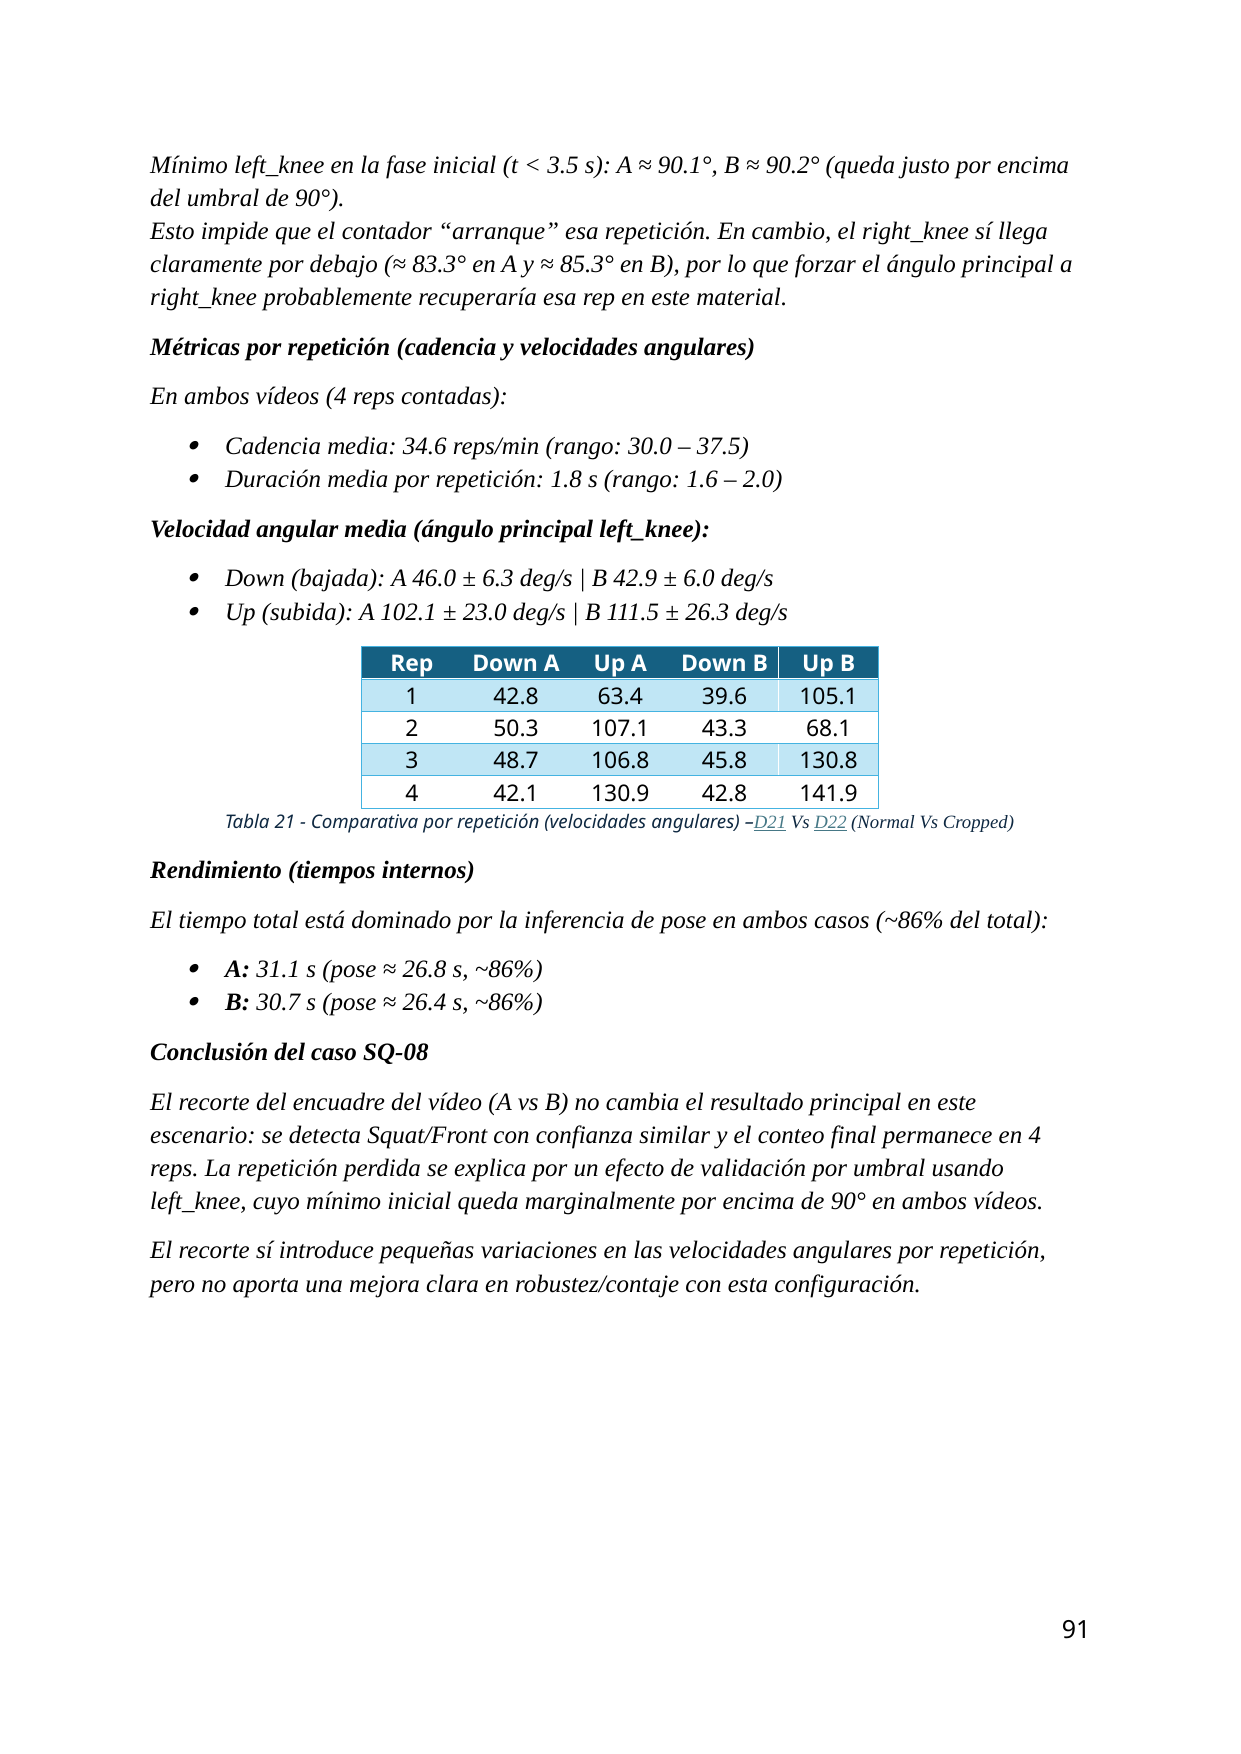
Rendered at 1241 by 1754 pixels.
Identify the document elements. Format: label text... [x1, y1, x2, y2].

table_cell 50.3 [462, 712, 570, 743]
table_cell 43.3 [670, 712, 778, 743]
text El recorte sí introduce pequeñas variaciones en las velocidades angulares por repetición, pero no aporta una mejora clara en robustez/contaje con esta configuración. [150, 1236, 1090, 1297]
table_cell 105.1 [779, 680, 878, 711]
table_header Up B [779, 647, 878, 678]
table_header Rep [362, 647, 462, 678]
text Métricas por repetición (cadencia y velocidades angulares) [150, 332, 1090, 361]
list A: 31.1 s (pose ≈ 26.8 s, ~86%) [187, 954, 1090, 983]
text Rendimiento (tiempos internos) [150, 855, 1090, 884]
table_cell 45.8 [670, 744, 778, 775]
table_cell 107.1 [570, 712, 670, 743]
table_cell 130.8 [779, 744, 878, 775]
list Down (bajada): A 46.0 ± 6.3 deg/s | B 42.9 ± 6.0 deg/s [187, 563, 1090, 592]
table_cell 2 [362, 712, 462, 743]
table_header Down A [462, 647, 570, 678]
list Duración media por repetición: 1.8 s (rango: 1.6 – 2.0) [187, 464, 1090, 493]
list Up (subida): A 102.1 ± 23.0 deg/s | B 111.5 ± 26.3 deg/s [187, 597, 1090, 625]
text Velocidad angular media (ángulo principal left_knee): [150, 514, 1090, 543]
text Conclusión del caso SQ-08 [150, 1037, 1090, 1066]
table_cell 42.8 [670, 776, 778, 808]
text Tabla 21 - Comparativa por repetición (velocidades angulares) –D21 Vs D22 (Normal Vs Cropped) [150, 809, 1090, 834]
text Mínimo left_knee en la fase inicial (t < 3.5 s): A ≈ 90.1°, B ≈ 90.2° (queda justo por encima del umbral de 90°). Esto impide que el contador “arranque” esa repetición. En cambio, el right_knee sí llega claramente por debajo (≈ 83.3° en A y ≈ 85.3° en B), por lo que forzar el ángulo principal a right_knee probablemente recuperaría esa rep en este material. [150, 150, 1090, 311]
text El recorte del encuadre del vídeo (A vs B) no cambia el resultado principal en este escenario: se detecta Squat/Front con confianza similar y el conteo final permanece en 4 reps. La repetición perdida se explica por un efecto de validación por umbral usando left_knee, cuyo mínimo inicial queda marginalmente por encima de 90° en ambos vídeos. [150, 1087, 1090, 1215]
table_cell 63.4 [570, 680, 670, 711]
list B: 30.7 s (pose ≈ 26.4 s, ~86%) [187, 987, 1090, 1016]
table_cell 68.1 [779, 712, 878, 743]
list Cadencia media: 34.6 reps/min (rango: 30.0 – 37.5) [187, 431, 1090, 460]
text En ambos vídeos (4 reps contadas): [150, 381, 1090, 410]
table_header Up A [570, 647, 670, 678]
table_cell 42.1 [462, 776, 570, 808]
table_header Down B [670, 647, 778, 678]
table_cell 141.9 [779, 776, 878, 808]
table_cell 130.9 [570, 776, 670, 808]
table_cell 1 [362, 680, 462, 711]
table_cell 48.7 [462, 744, 570, 775]
table_cell 42.8 [462, 680, 570, 711]
text El tiempo total está dominado por la inferencia de pose en ambos casos (~86% del total): [150, 905, 1090, 933]
table_cell 39.6 [670, 680, 778, 711]
table_cell 106.8 [570, 744, 670, 775]
table_cell 4 [362, 776, 462, 808]
table_cell 3 [362, 744, 462, 775]
